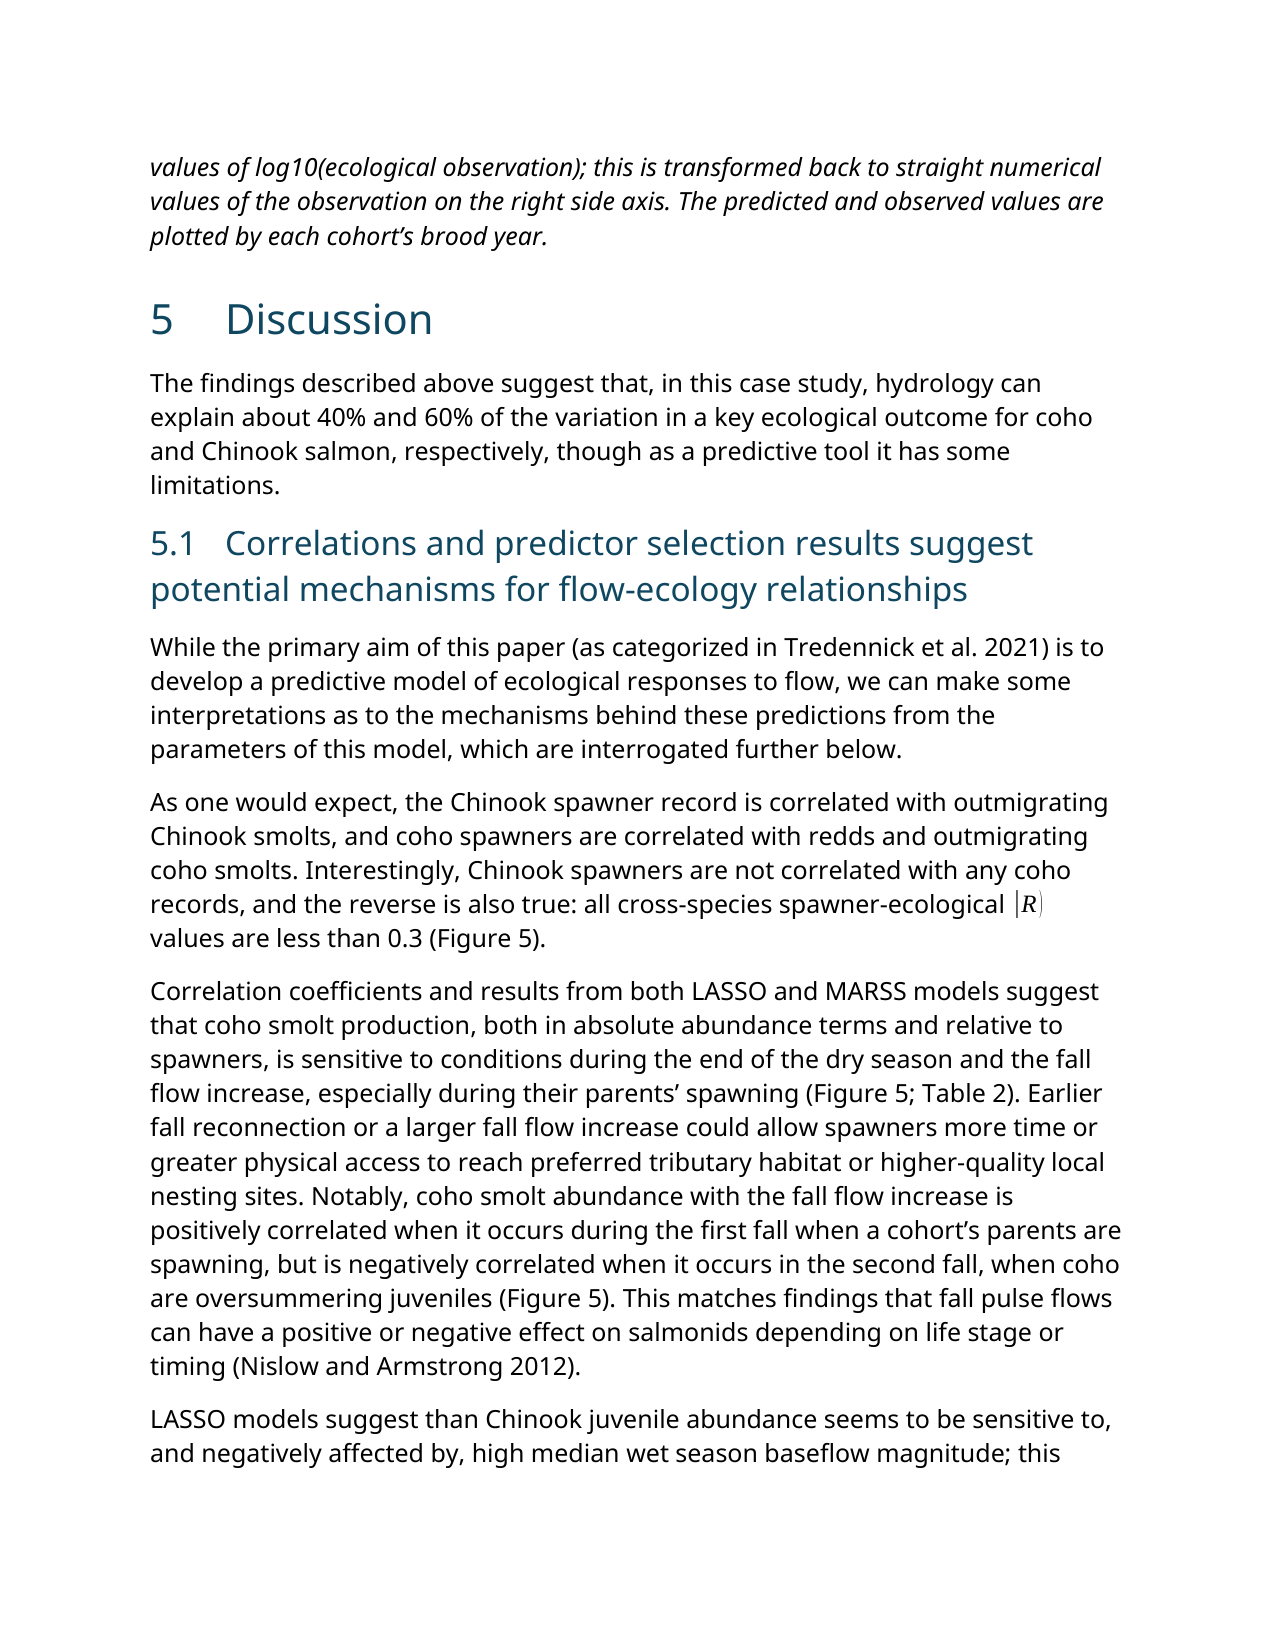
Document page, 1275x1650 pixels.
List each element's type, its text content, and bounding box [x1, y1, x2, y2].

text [150, 150, 1125, 252]
subtitle 5.1 Correlations and predictor selection results suggest potential mechanisms for flow-ecology relationships [150, 520, 1125, 611]
text While the primary aim of this paper (as categorized in Tredennick et al. 2021) is to develop a predictive model of ecological responses to flow, we can make some interpretations as to the mechanisms behind these predictions from the parameters of this model, which are interrogated further below. [150, 630, 1125, 766]
subtitle 5 Discussion [150, 290, 1125, 346]
text As one would expect, the Chinook spawner record is correlated with outmigrating Chinook smolts, and coho spawners are correlated with redds and outmigrating coho smolts. Interestingly, Chinook spawners are not correlated with any coho records, and the reverse is also true: all cross-species spawner-ecological values are less than 0.3 (Figure 5). [150, 785, 1125, 955]
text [150, 1401, 1125, 1469]
text The findings described above suggest that, in this case study, hydrology can explain about 40% and 60% of the variation in a key ecological outcome for coho and Chinook salmon, respectively, though as a predictive tool it has some limitations. [150, 365, 1125, 501]
text Correlation coefficients and results from both LASSO and MARSS models suggest that coho smolt production, both in absolute abundance terms and relative to spawners, is sensitive to conditions during the end of the dry season and the fall flow increase, especially during their parents’ spawning (Figure 5; Table 2). Earlier fall reconnection or a larger fall flow increase could allow spawners more time or greater physical access to reach preferred tributary habitat or higher-quality local nesting sites. Notably, coho smolt abundance with the fall flow increase is positively correlated when it occurs during the first fall when a cohort’s parents are spawning, but is negatively correlated when it occurs in the second fall, when coho are oversummering juveniles (Figure 5). This matches findings that fall pulse flows can have a positive or negative effect on salmonids depending on life stage or timing (Nislow and Armstrong 2012). [150, 974, 1125, 1383]
